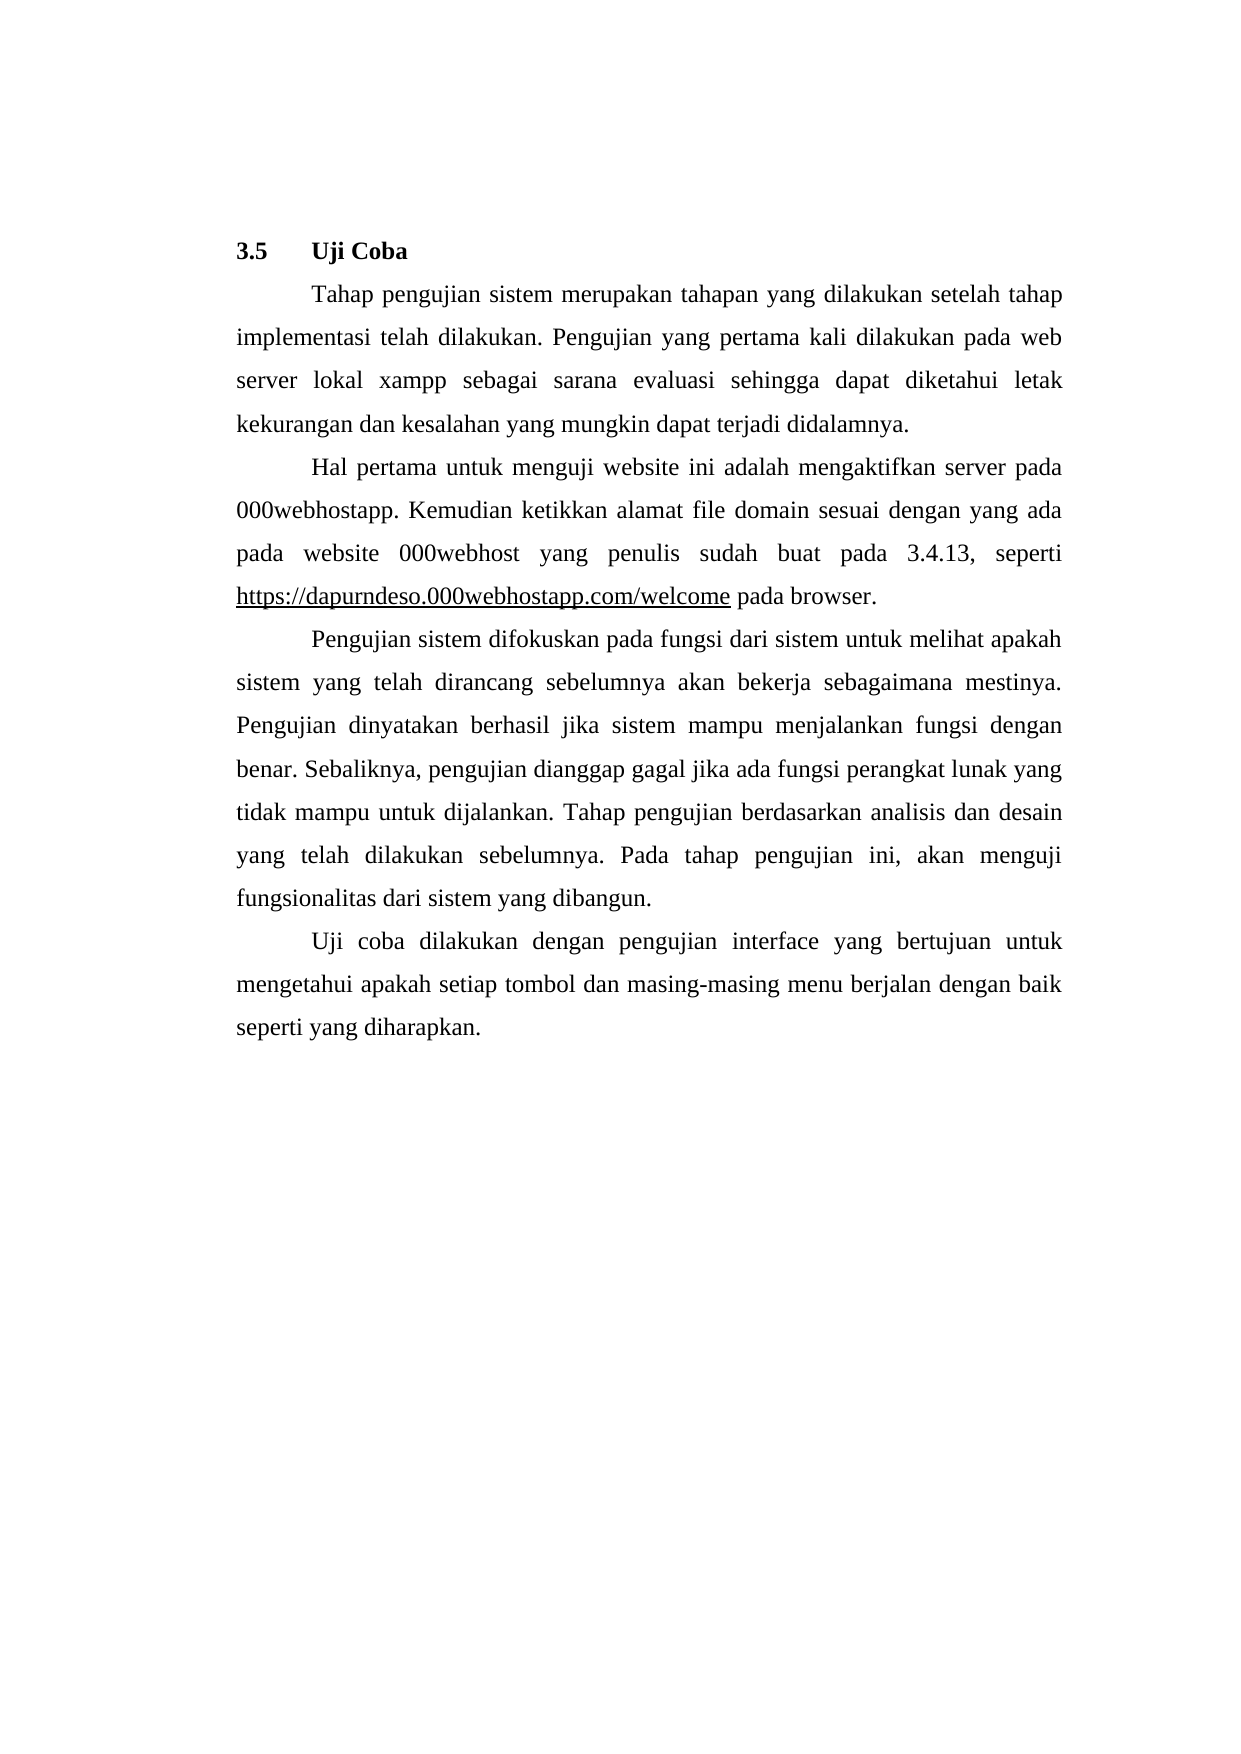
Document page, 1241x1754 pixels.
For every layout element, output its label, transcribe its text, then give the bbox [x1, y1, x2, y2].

list Hal pertama untuk menguji website ini adalah mengaktifkan server pada 000webhostapp. Kemudian ketikkan alamat file domain sesuai dengan yang ada pada website 000webhost yang penulis sudah buat pada 3.4.13, seperti https://dapurndeso.000webhostapp.com/welcome pada browser. [236, 452, 1063, 610]
list Pengujian sistem difokuskan pada fungsi dari sistem untuk melihat apakah sistem yang telah dirancang sebelumnya akan bekerja sebagaimana mestinya. Pengujian dinyatakan berhasil jika sistem mampu menjalankan fungsi dengan benar. Sebaliknya, pengujian dianggap gagal jika ada fungsi perangkat lunak yang tidak mampu untuk dijalankan. Tahap pengujian berdasarkan analisis dan desain yang telah dilakukan sebelumnya. Pada tahap pengujian ini, akan menguji fungsionalitas dari sistem yang dibangun. [236, 624, 1063, 912]
list 3.5 Uji Coba [236, 236, 1063, 265]
list Uji coba dilakukan dengan pengujian interface yang bertujuan untuk mengetahui apakah setiap tombol dan masing-masing menu berjalan dengan baik seperti yang diharapkan. [236, 926, 1063, 1041]
list Tahap pengujian sistem merupakan tahapan yang dilakukan setelah tahap implementasi telah dilakukan. Pengujian yang pertama kali dilakukan pada web server lokal xampp sebagai sarana evaluasi sehingga dapat diketahui letak kekurangan dan kesalahan yang mungkin dapat terjadi didalamnya. [236, 279, 1063, 437]
